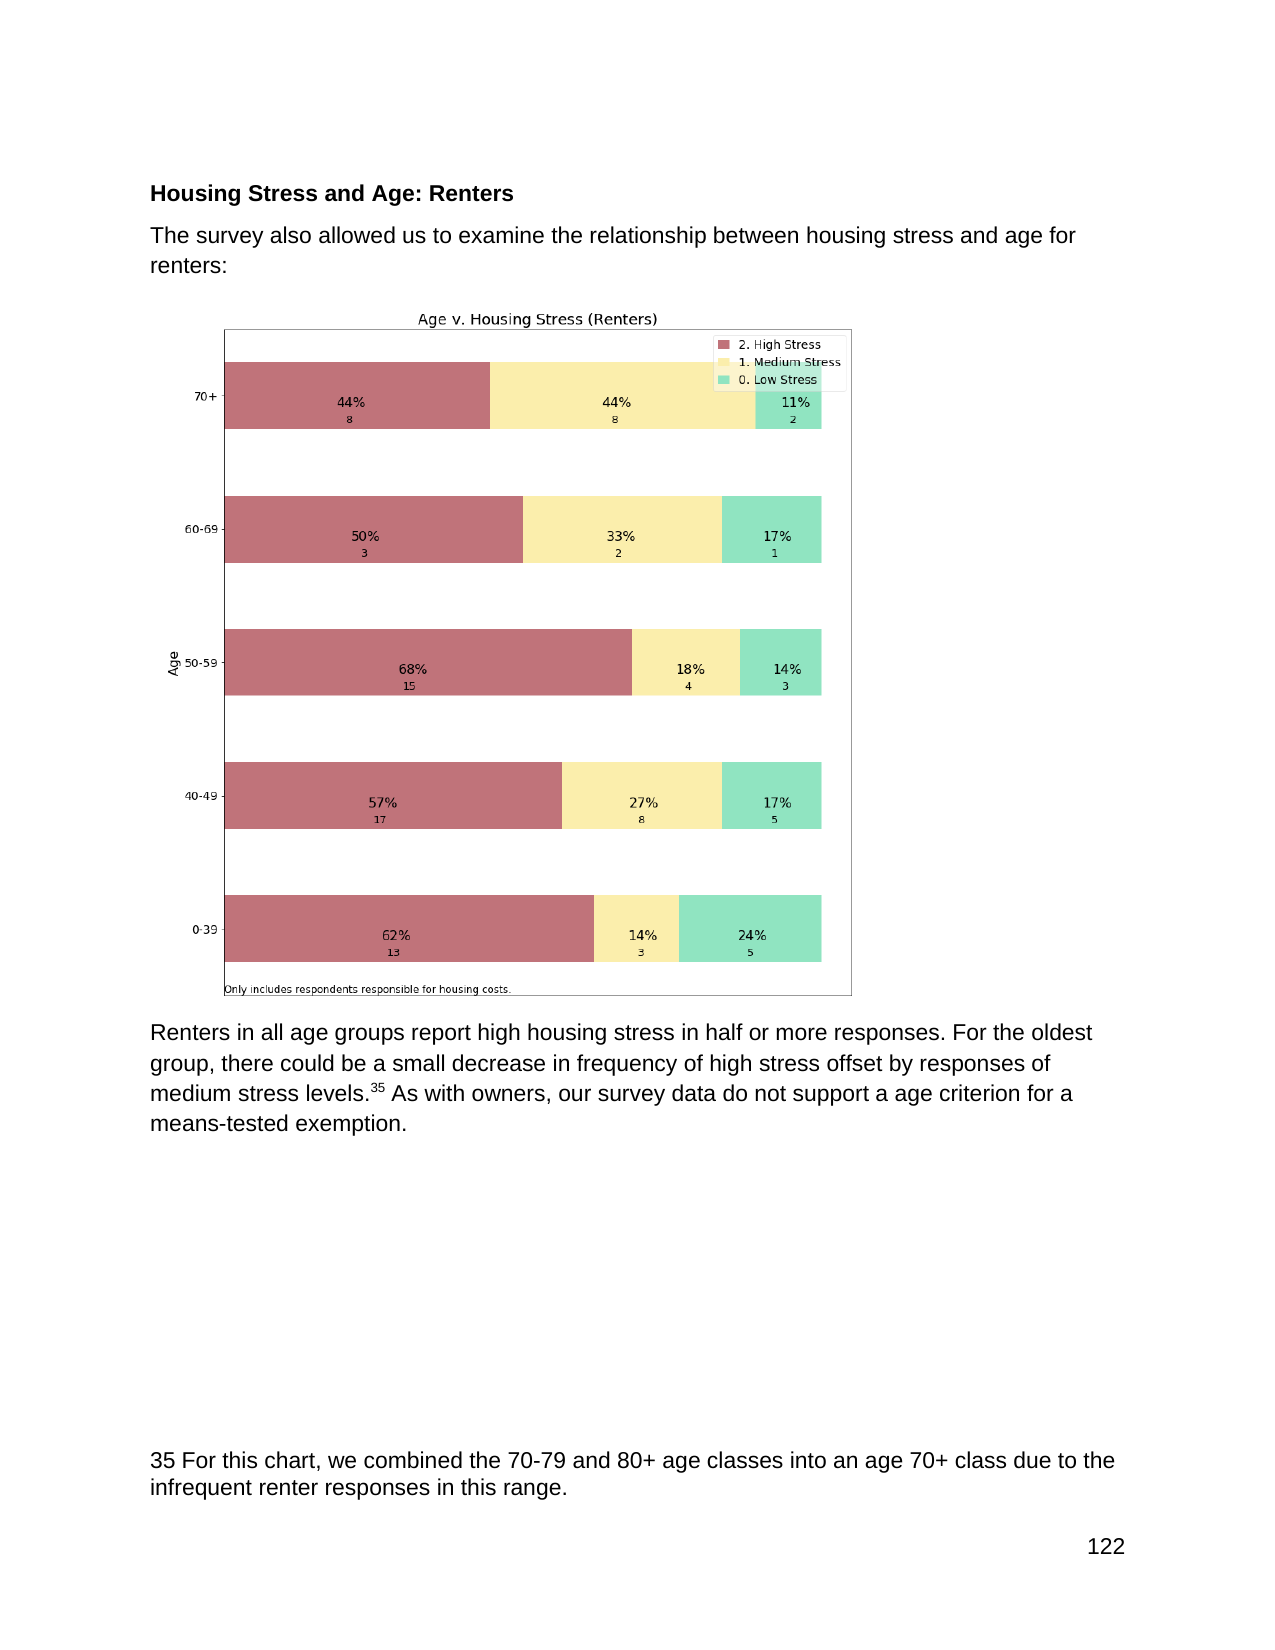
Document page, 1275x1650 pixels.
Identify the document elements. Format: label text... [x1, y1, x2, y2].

text The survey also allowed us to examine the relationship between housing stress and age for renters: [150, 222, 1125, 278]
text Renters in all age groups report high housing stress in half or more responses. For the oldest group, there could be a small decrease in frequency of high stress offset by responses of medium stress levels. As with owners, our survey data do not support a age criterion for a means-tested exemption. [150, 1019, 1125, 1136]
picture [150, 294, 872, 1016]
text Housing Stress and Age: Renters [150, 180, 1125, 207]
